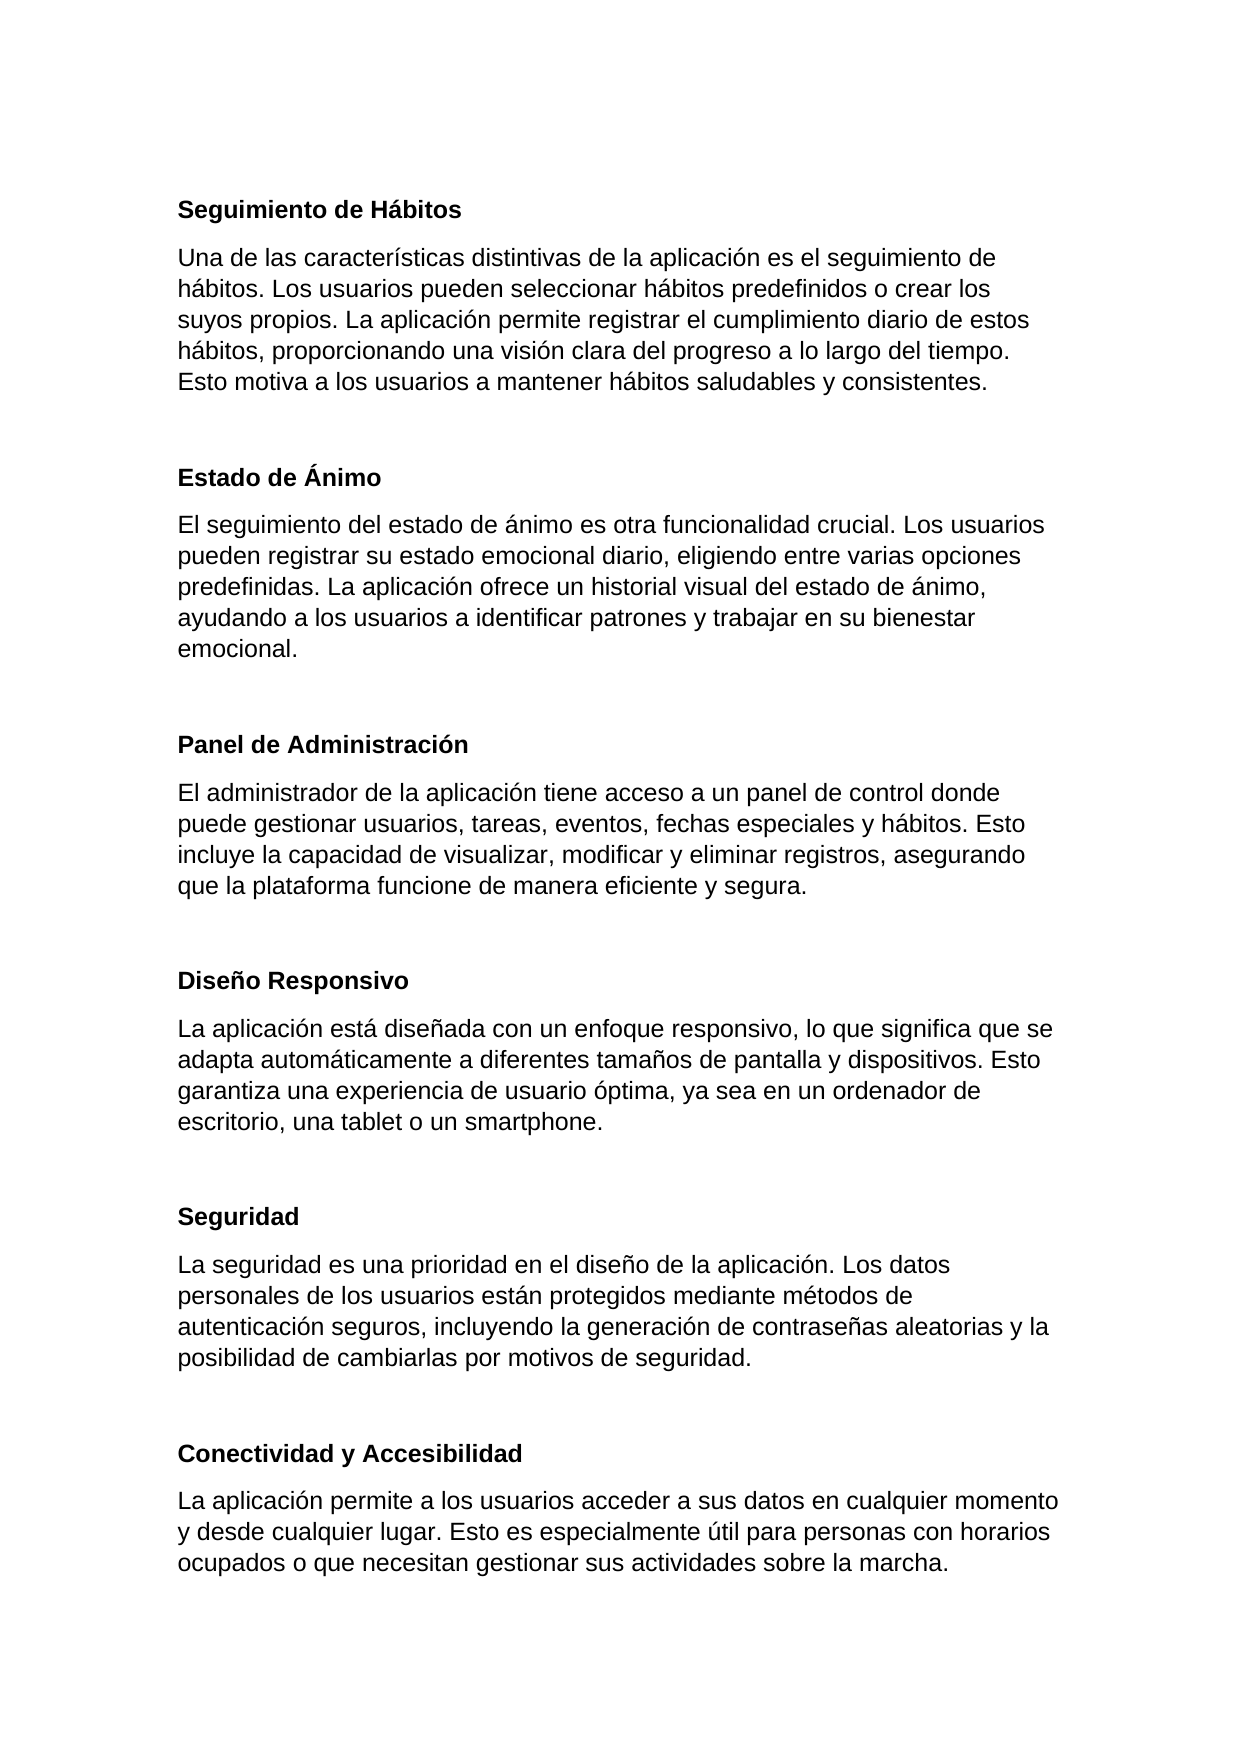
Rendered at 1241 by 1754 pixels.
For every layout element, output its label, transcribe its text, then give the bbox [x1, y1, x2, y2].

text Seguimiento de Hábitos [177, 195, 1063, 224]
text La aplicación permite a los usuarios acceder a sus datos en cualquier momento y desde cualquier lugar. Esto es especialmente útil para personas con horarios ocupados o que necesitan gestionar sus actividades sobre la marcha. [177, 1486, 1063, 1577]
text La seguridad es una prioridad en el diseño de la aplicación. Los datos personales de los usuarios están protegidos mediante métodos de autenticación seguros, incluyendo la generación de contraseñas aleatorias y la posibilidad de cambiarlas por motivos de seguridad. [177, 1250, 1063, 1372]
text Conectividad y Accesibilidad [177, 1439, 1063, 1467]
text Panel de Administración [177, 730, 1063, 759]
text La aplicación está diseñada con un enfoque responsivo, lo que significa que se adapta automáticamente a diferentes tamaños de pantalla y dispositivos. Esto garantiza una experiencia de usuario óptima, ya sea en un ordenador de escritorio, una tablet o un smartphone. [177, 1014, 1063, 1136]
text El administrador de la aplicación tiene acceso a un panel de control donde puede gestionar usuarios, tareas, eventos, fechas especiales y hábitos. Esto incluye la capacidad de visualizar, modificar y eliminar registros, asegurando que la plataforma funcione de manera eficiente y segura. [177, 778, 1063, 899]
text Estado de Ánimo [177, 463, 1063, 491]
text Seguridad [177, 1202, 1063, 1231]
text El seguimiento del estado de ánimo es otra funcionalidad crucial. Los usuarios pueden registrar su estado emocional diario, eligiendo entre varias opciones predefinidas. La aplicación ofrece un historial visual del estado de ánimo, ayudando a los usuarios a identificar patrones y trabajar en su bienestar emocional. [177, 510, 1063, 663]
text Diseño Responsivo [177, 966, 1063, 995]
text Una de las características distintivas de la aplicación es el seguimiento de hábitos. Los usuarios pueden seleccionar hábitos predefinidos o crear los suyos propios. La aplicación permite registrar el cumplimiento diario de estos hábitos, proporcionando una visión clara del progreso a lo largo del tiempo. Esto motiva a los usuarios a mantener hábitos saludables y consistentes. [177, 243, 1063, 396]
